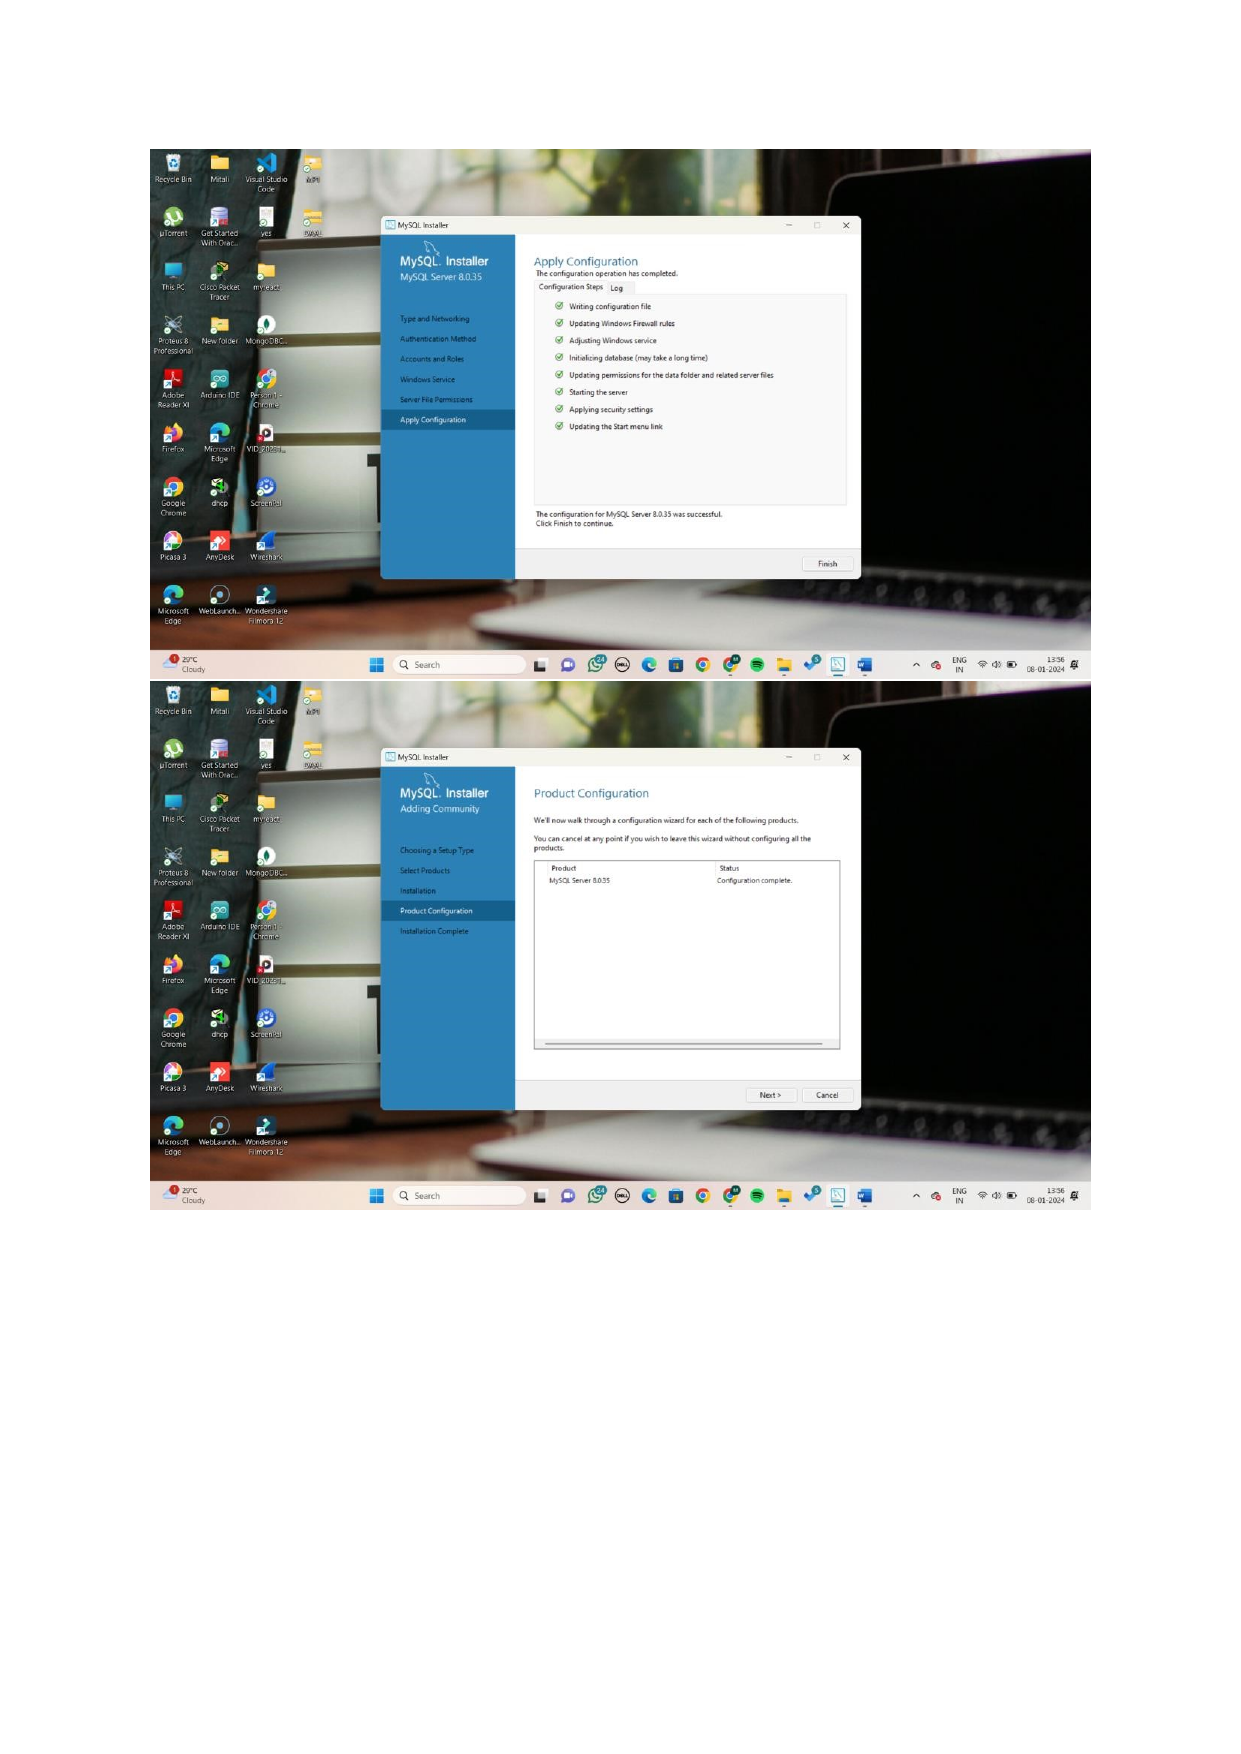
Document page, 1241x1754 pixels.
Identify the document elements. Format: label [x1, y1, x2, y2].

picture [150, 149, 1091, 679]
picture [150, 681, 1091, 1210]
